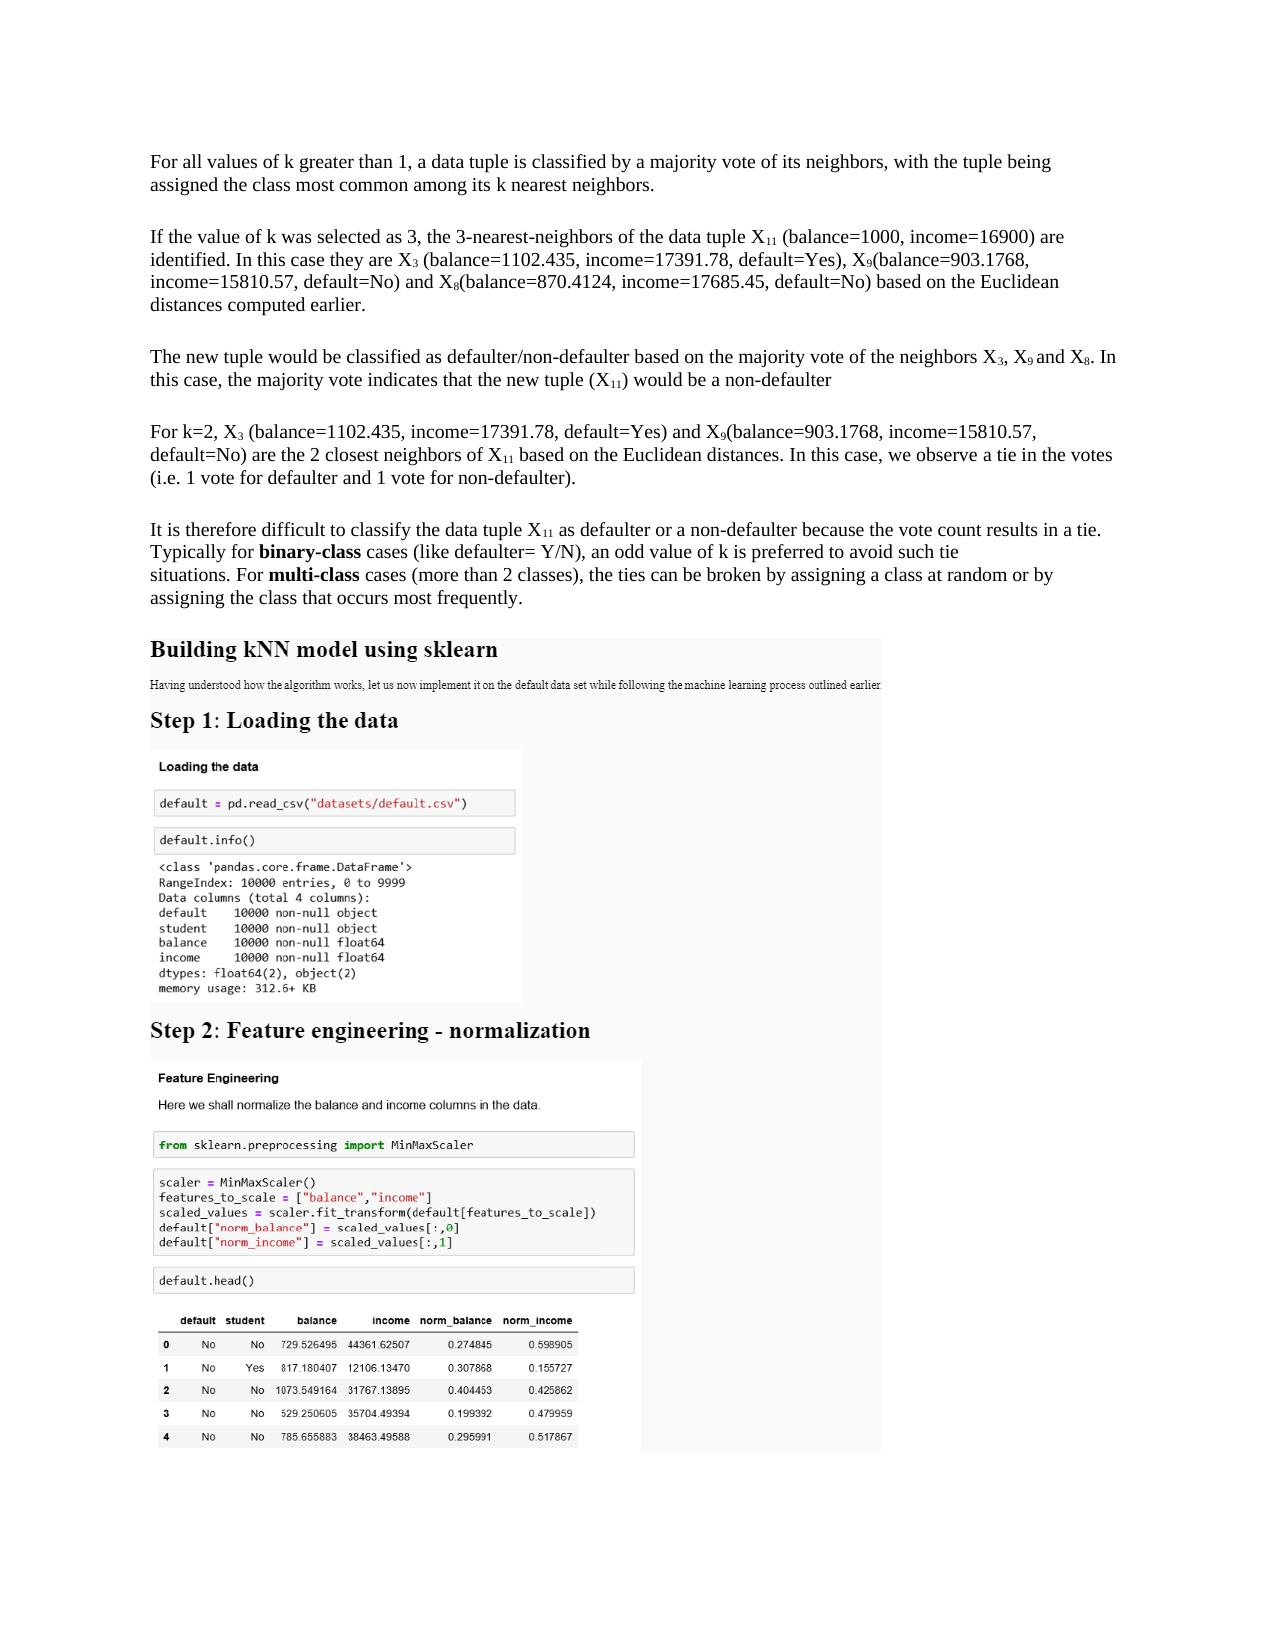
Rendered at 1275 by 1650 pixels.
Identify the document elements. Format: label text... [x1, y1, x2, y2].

text It is therefore difficult to classify the data tuple X11 as defaulter or a non-defaulter because the vote count results in a tie. Typically for binary-class cases (like defaulter= Y/N), an odd value of k is preferred to avoid such tie situations. For multi-class cases (more than 2 classes), the ties can be broken by assigning a class at random or by assigning the class that occurs most frequently. [150, 518, 1125, 609]
text If the value of k was selected as 3, the 3-nearest-neighbors of the data tuple X11 (balance=1000, income=16900) are identified. In this case they are X3 (balance=1102.435, income=17391.78, default=Yes), X9(balance=903.1768, income=15810.57, default=No) and X8(balance=870.4124, income=17685.45, default=No) based on the Euclidean distances computed earlier. [150, 225, 1125, 316]
text For k=2, X3 (balance=1102.435, income=17391.78, default=Yes) and X9(balance=903.1768, income=15810.57, default=No) are the 2 closest neighbors of X11 based on the Euclidean distances. In this case, we observe a tie in the votes (i.e. 1 vote for defaulter and 1 vote for non-defaulter). [150, 420, 1125, 488]
text The new tuple would be classified as defaulter/non-defaulter based on the majority vote of the neighbors X3, X9 and X8. In this case, the majority vote indicates that the new tuple (X11) would be a non-defaulter [150, 345, 1125, 391]
text For all values of k greater than 1, a data tuple is classified by a majority vote of its neighbors, with the tuple being assigned the class most common among its k nearest neighbors. [150, 150, 1125, 196]
picture [150, 638, 882, 1453]
